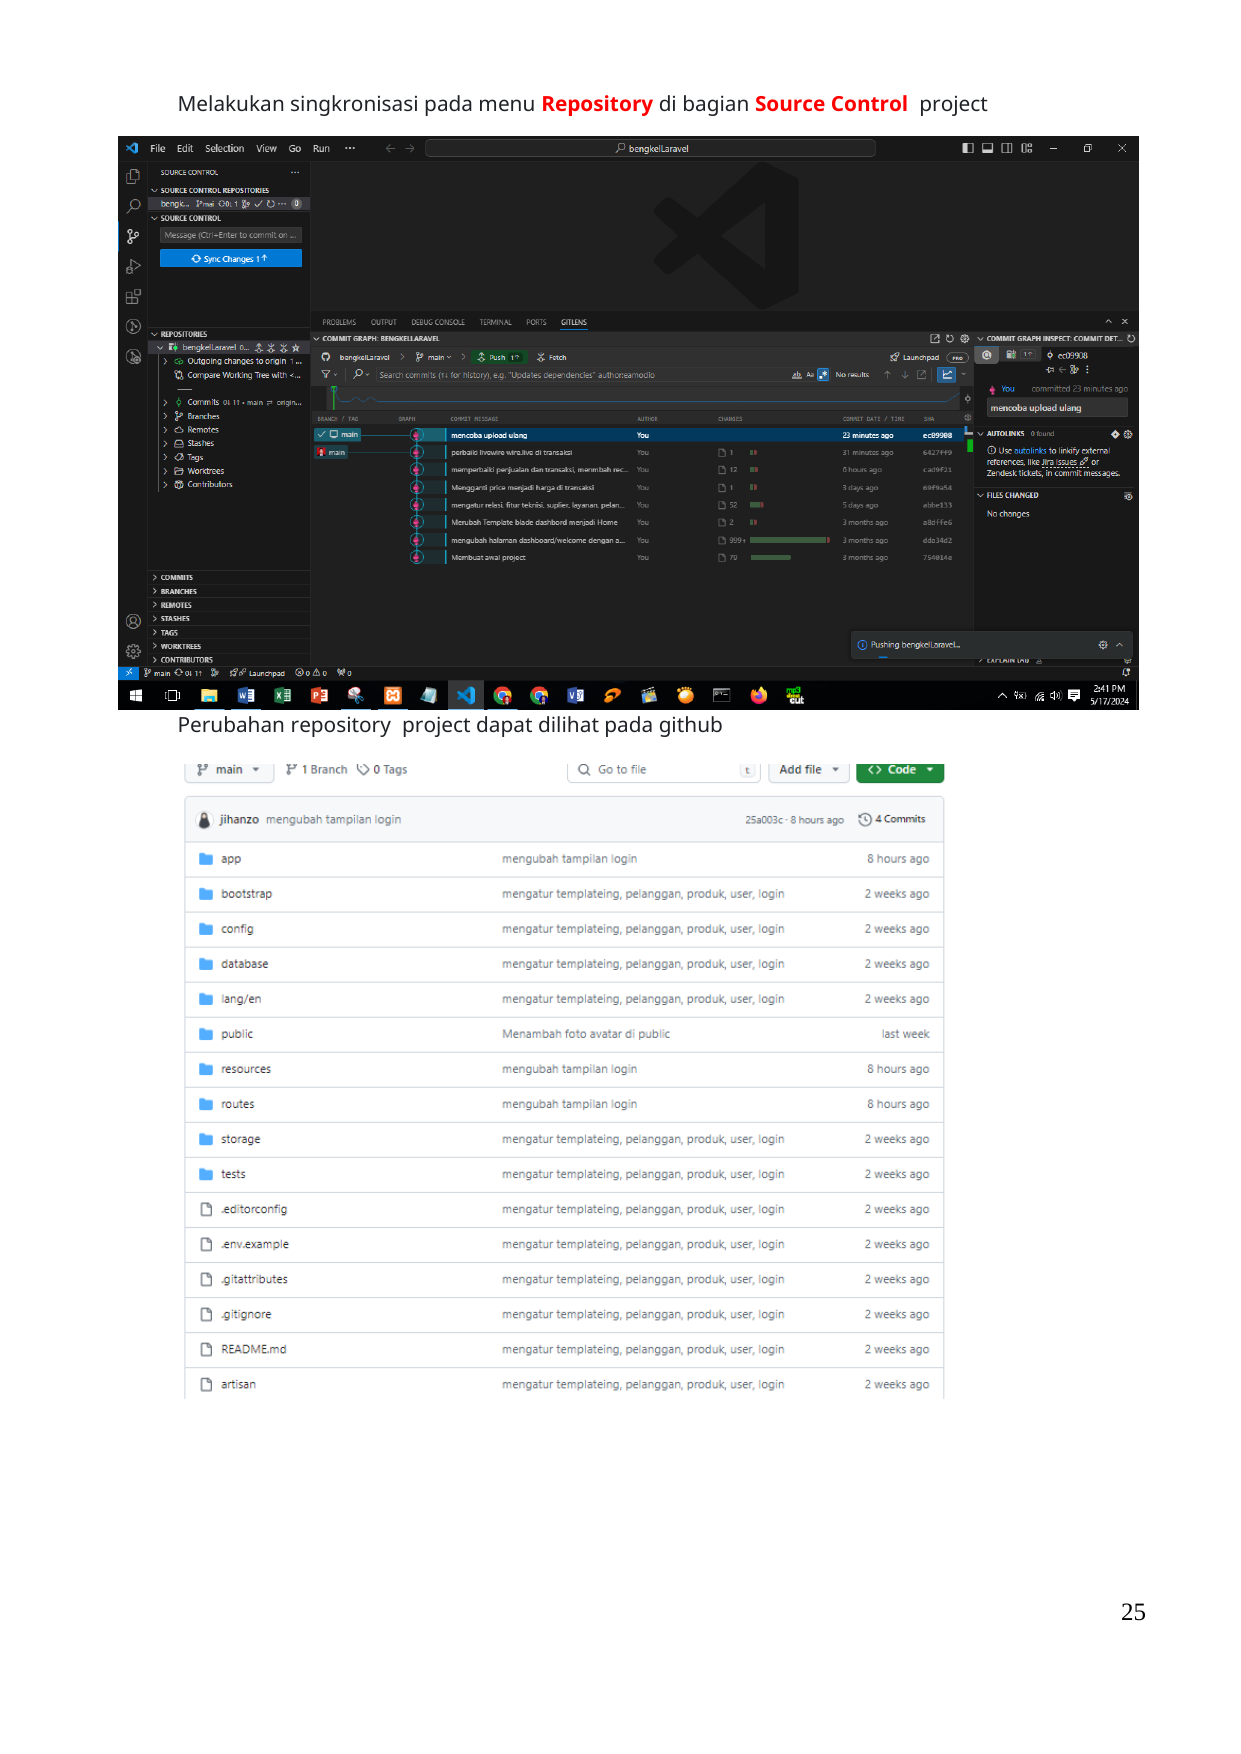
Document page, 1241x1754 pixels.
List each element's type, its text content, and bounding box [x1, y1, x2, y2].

subtitle Perubahan repository project dapat dilihat pada github [177, 710, 1146, 738]
subtitle Melakukan singkronisasi pada menu Repository di bagian Source Control project [177, 89, 1146, 117]
picture [118, 136, 1139, 710]
picture [177, 764, 956, 1399]
